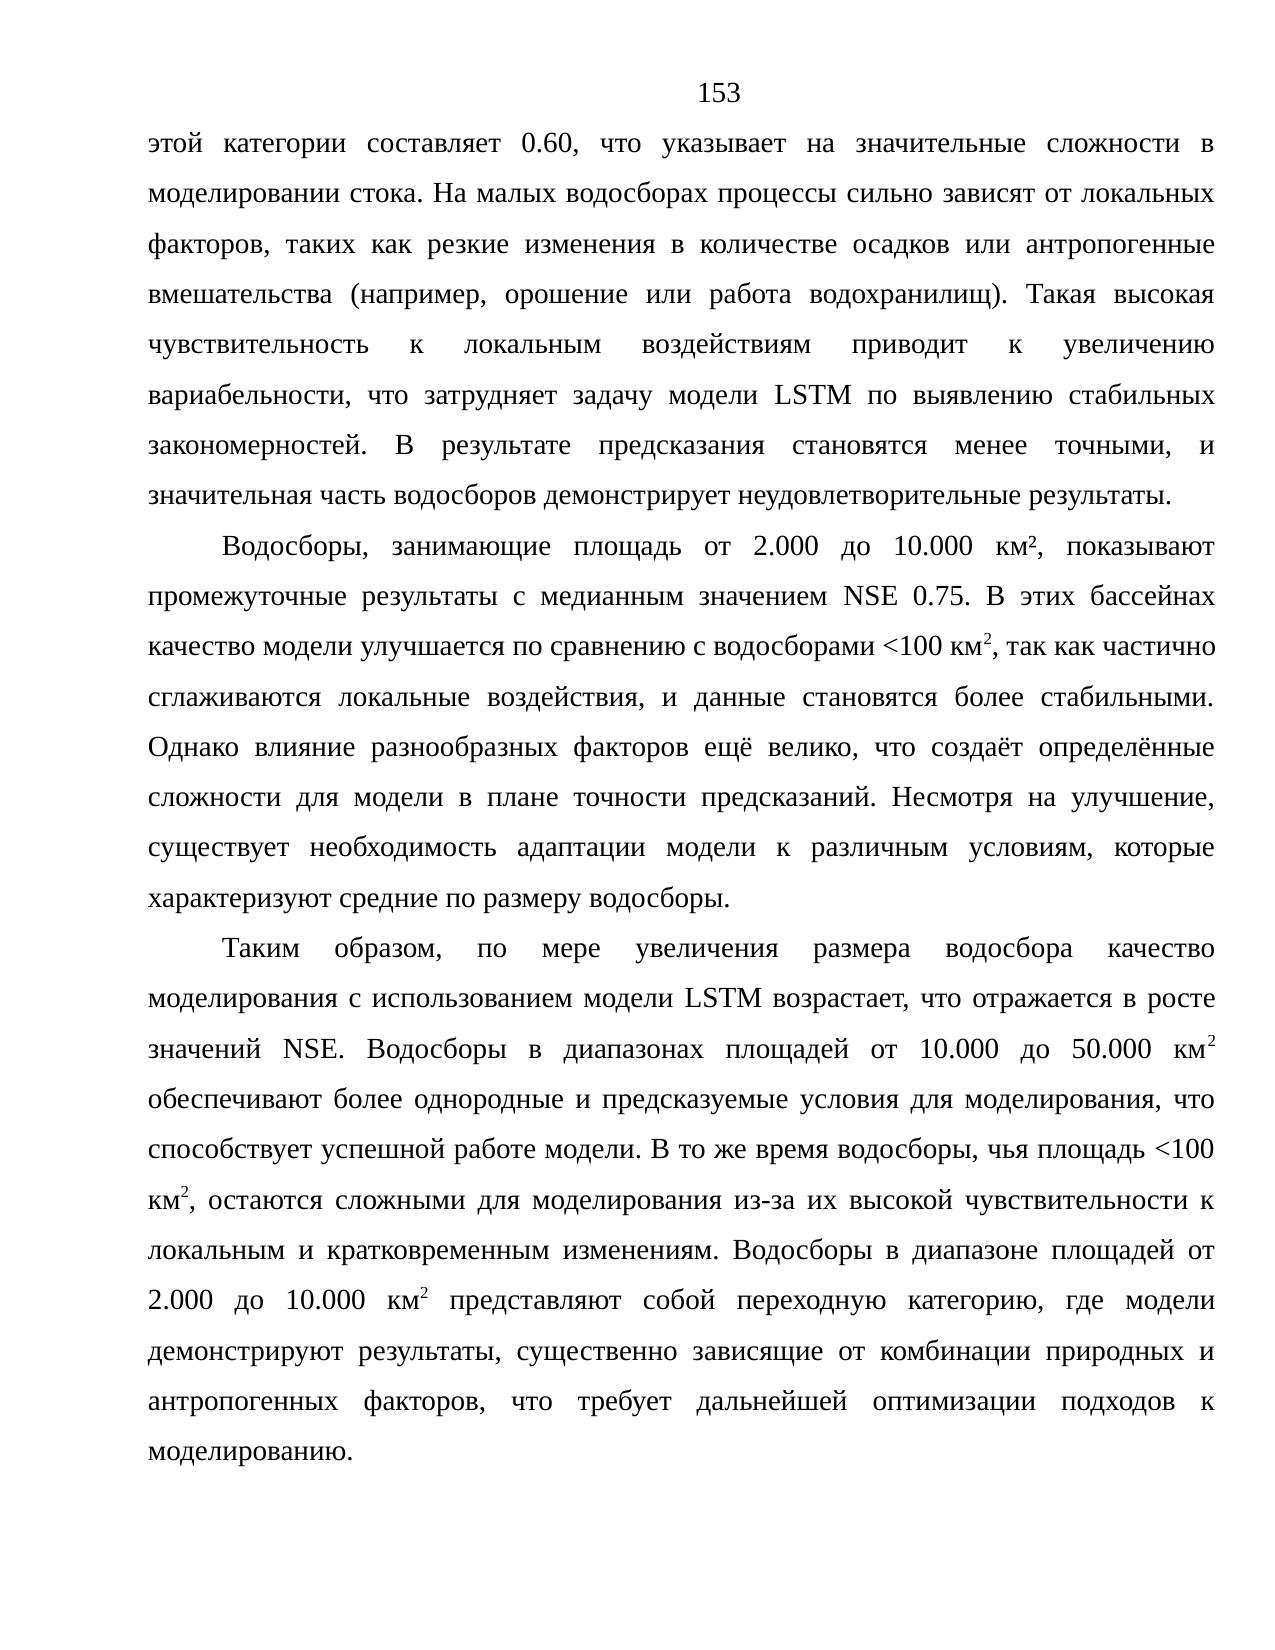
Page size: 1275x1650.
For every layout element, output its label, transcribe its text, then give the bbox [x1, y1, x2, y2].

text Водосборы, занимающие площадь от 2.000 до 10.000 км², показывают промежуточные результаты с медианным значением NSE 0.75. В этих бассейнах качество модели улучшается по сравнению с водосборами <100 км2, так как частично сглаживаются локальные воздействия, и данные становятся более стабильными. Однако влияние разнообразных факторов ещё велико, что создаёт определённые сложности для модели в плане точности предсказаний. Несмотря на улучшение, существует необходимость адаптации модели к различным условиям, которые характеризуют средние по размеру водосборы. [148, 528, 1216, 913]
text Таким образом, по мере увеличения размера водосбора качество моделирования с использованием модели LSTM возрастает, что отражается в росте значений NSE. Водосборы в диапазонах площадей от 10.000 до 50.000 км2 обеспечивают более однородные и предсказуемые условия для моделирования, что способствует успешной работе модели. В то же время водосборы, чья площадь <100 км2, остаются сложными для моделирования из-за их высокой чувствительности к локальным и кратковременным изменениям. Водосборы в диапазоне площадей от 2.000 до 10.000 км2 представляют собой переходную категорию, где модели демонстрируют результаты, существенно зависящие от комбинации природных и антропогенных факторов, что требует дальнейшей оптимизации подходов к моделированию. [148, 930, 1216, 1467]
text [148, 125, 1216, 511]
